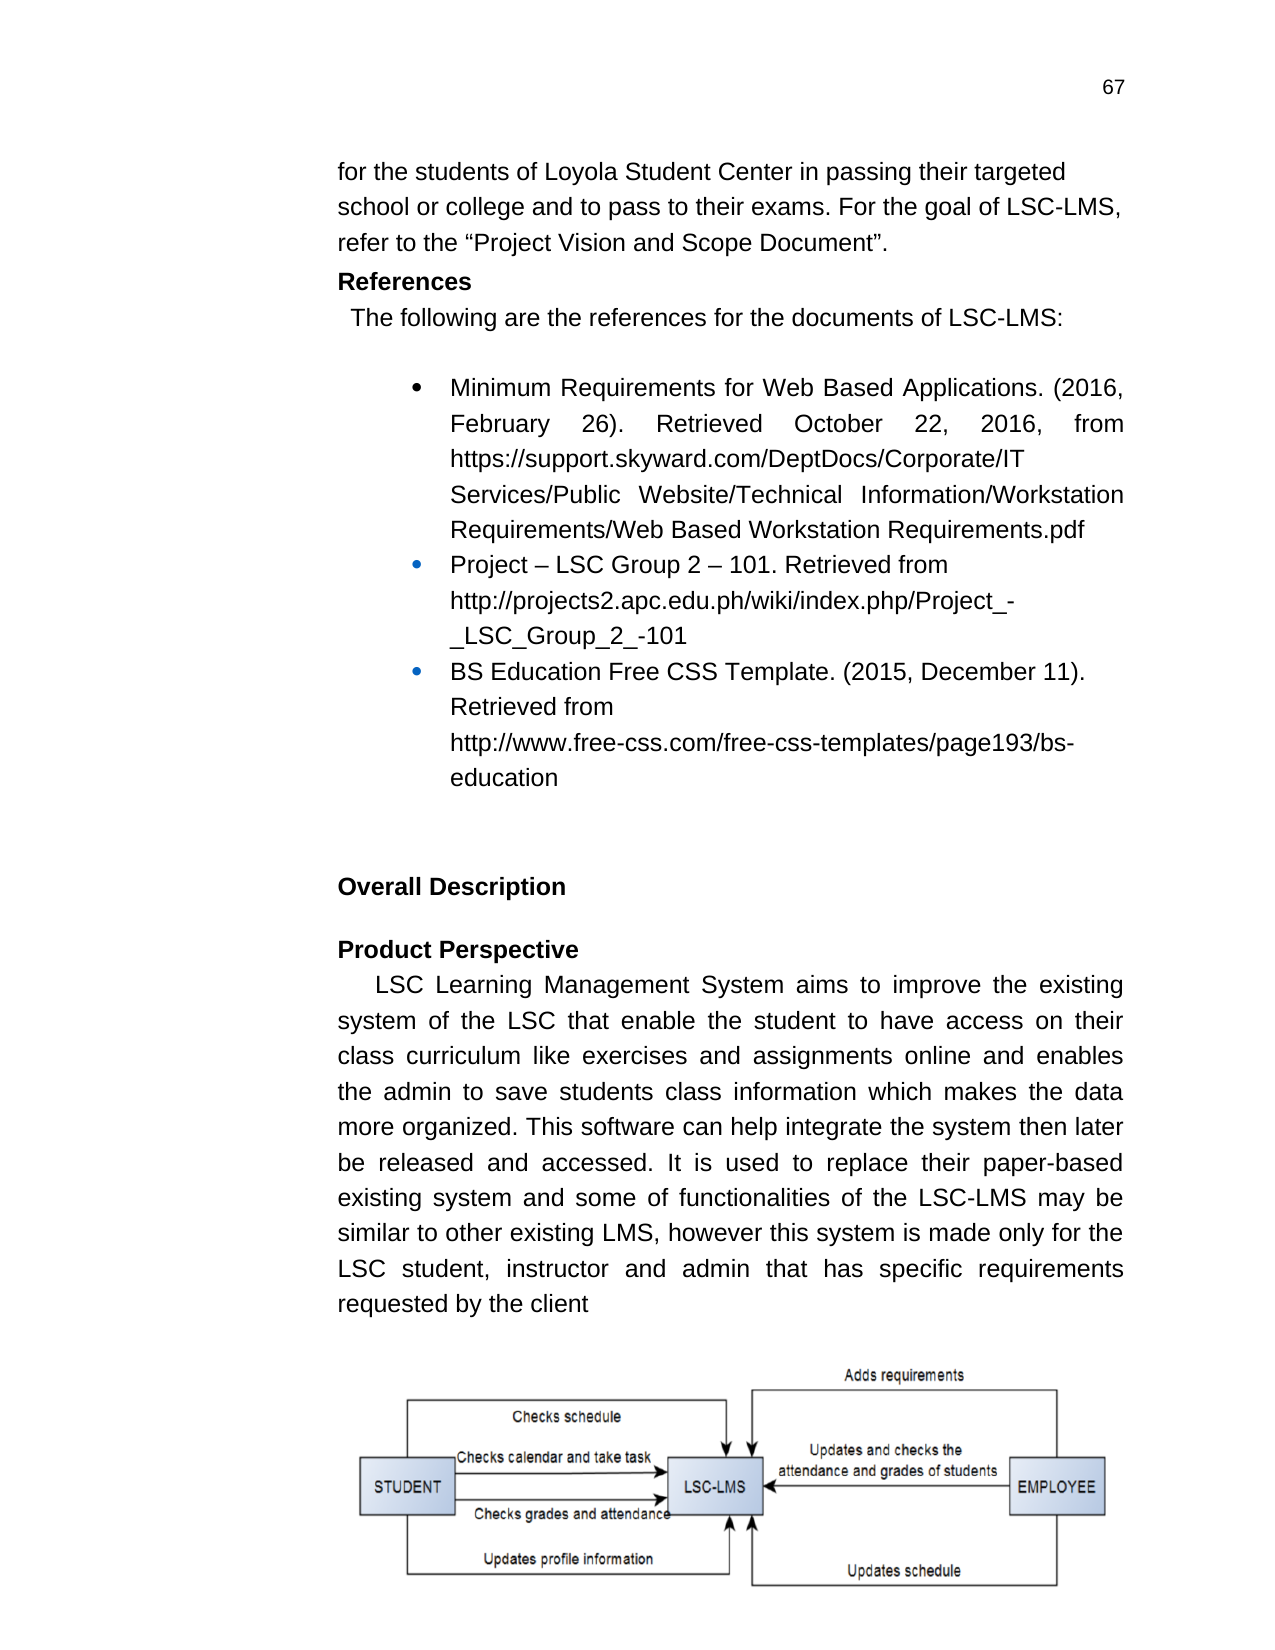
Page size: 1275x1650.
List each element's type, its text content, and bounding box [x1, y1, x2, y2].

subtitle Overall Description [337, 865, 1125, 900]
subtitle Product Perspective [337, 928, 1125, 964]
list Project – LSC Group 2 – 101. Retrieved from http://projects2.apc.edu.ph/wiki/index.php/Project_-_LSC_Group_2_-101 [412, 544, 1125, 650]
picture [321, 1326, 1144, 1642]
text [337, 150, 1125, 256]
subtitle References [337, 260, 1125, 296]
list Minimum Requirements for Web Based Applications. (2016, February 26). Retrieved October 22, 2016, from https://support.skyward.com/DeptDocs/Corporate/IT Services/Public Website/Technical Information/Workstation Requirements/Web Based Workstation Requirements.pdf [412, 367, 1125, 544]
text LSC Learning Management System aims to improve the existing system of the LSC that enable the student to have access on their class curriculum like exercises and assignments online and enables the admin to save students class information which makes the data more organized. This software can help integrate the system then later be released and accessed. It is used to replace their paper-based existing system and some of functionalities of the LSC-LMS may be similar to other existing LMS, however this system is made only for the LSC student, instructor and admin that has specific requirements requested by the client [337, 964, 1125, 1318]
text The following are the references for the documents of LSC-LMS: [300, 296, 1125, 331]
list BS Education Free CSS Template. (2015, December 11). Retrieved from http://www.free-css.com/free-css-templates/page193/bs-education [412, 650, 1125, 792]
